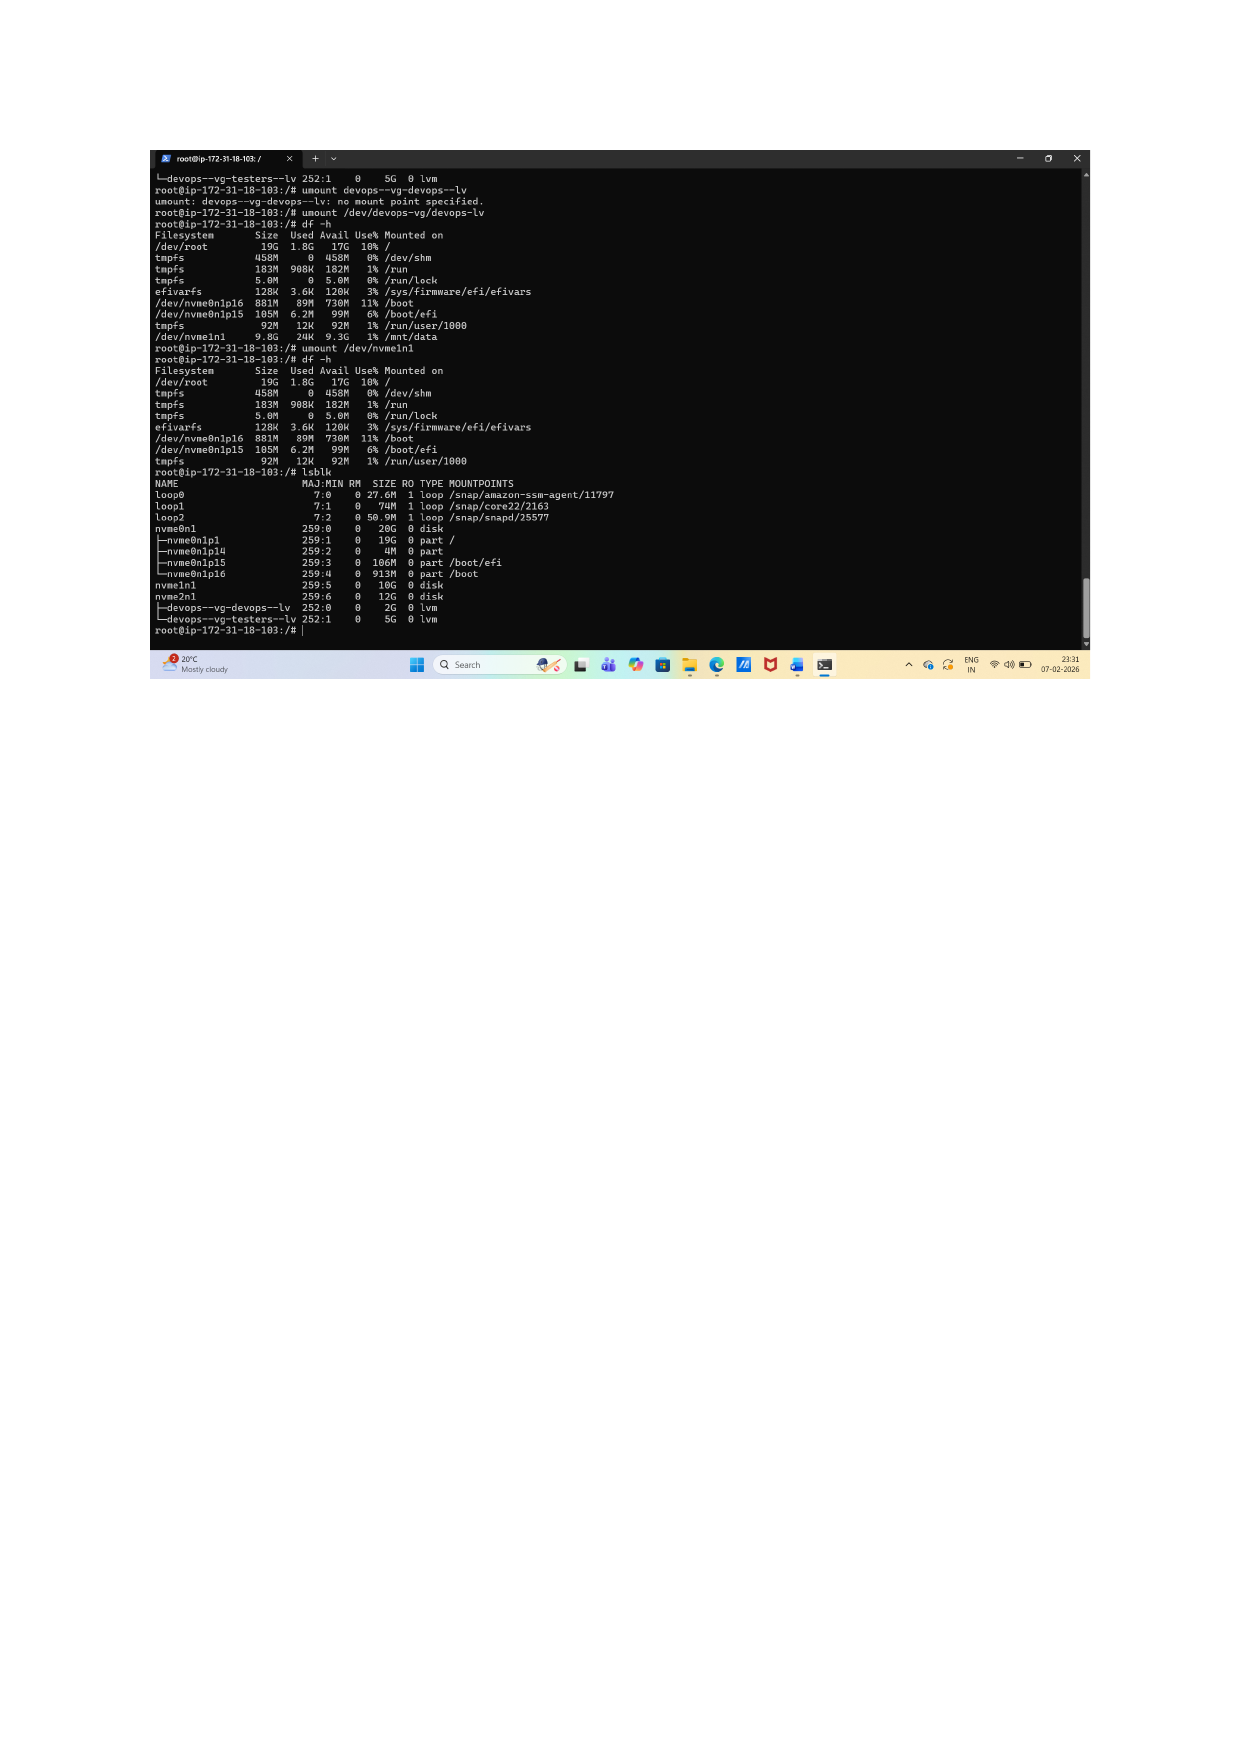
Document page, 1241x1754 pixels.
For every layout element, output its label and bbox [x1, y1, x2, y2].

picture [150, 150, 1091, 679]
